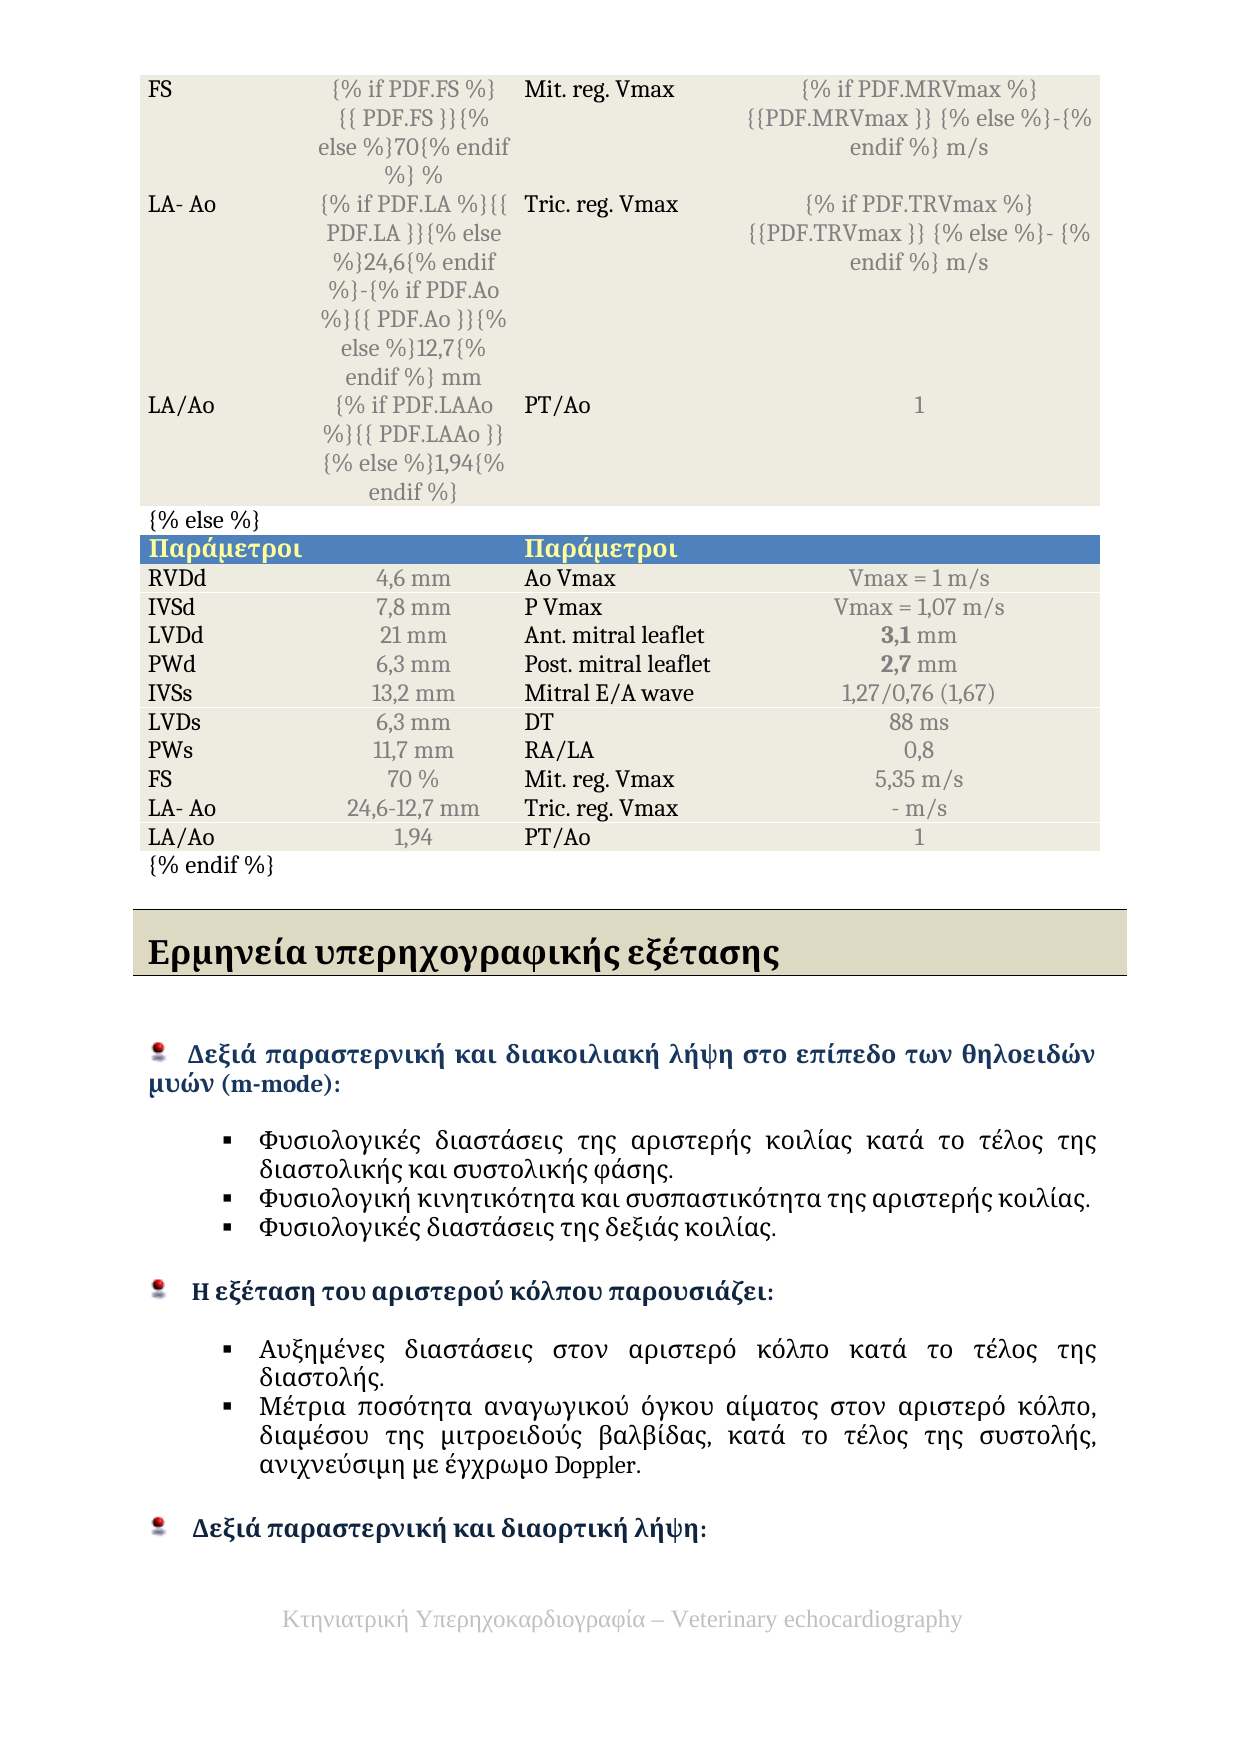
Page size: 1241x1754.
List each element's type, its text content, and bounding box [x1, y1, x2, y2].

table_cell PWd [140, 650, 310, 679]
table_cell LA/Ao [140, 391, 310, 506]
table_cell 13,2 mm [310, 679, 517, 707]
text {% else %} [148, 506, 1097, 535]
table_cell Mit. reg. Vmax [517, 765, 738, 794]
table_cell LVDs [140, 708, 310, 736]
table_cell 6,3 mm [310, 650, 517, 679]
list Φυσιολογικές διαστάσεις της αριστερής κοιλίας κατά το τέλος της διαστολικής και συστολικής φάσης. [221, 1127, 1097, 1185]
table_header [738, 535, 1100, 564]
table_cell 5,35 m/s [738, 765, 1100, 794]
table_cell LA- Ao [140, 190, 310, 391]
table_cell LA- Ao [140, 794, 310, 822]
table_header Παράμετροι [140, 535, 310, 564]
text Δεξιά παραστερνική και διακοιλιακή λήψη στο επίπεδο των θηλοειδών μυών (m-mode): [148, 1034, 1097, 1098]
table_cell 2,7 mm [738, 650, 1100, 679]
table_cell Tric. reg. Vmax [517, 794, 738, 822]
table_cell Ant. mitral leaflet [517, 621, 738, 650]
table_cell IVSs [140, 679, 310, 707]
table_cell 70 % [310, 765, 517, 794]
table_header Παράμετροι [517, 535, 738, 564]
table_cell Mitral E/A wave [517, 679, 738, 707]
table_cell {% if PDF.LA %}{{ PDF.LA }}{% else %}24,6{% endif %}-{% if PDF.Ao %}{{ PDF.Ao }}{% else %}12,7{% endif %} mm [310, 190, 517, 391]
table_cell 7,8 mm [310, 593, 517, 621]
table_cell {% if PDF.FS %}{{ PDF.FS }}{% else %}70{% endif %} % [310, 75, 517, 190]
table_cell Post. mitral leaflet [517, 650, 738, 679]
list Αυξημένες διαστάσεις στον αριστερό κόλπο κατά το τέλος της διαστολής. [221, 1336, 1097, 1393]
table_cell 1 [738, 391, 1100, 506]
list Φυσιολογική κινητικότητα και συσπαστικότητα της αριστερής κοιλίας. [221, 1185, 1097, 1213]
table_cell LA/Ao [140, 823, 310, 851]
table_cell PT/Ao [517, 391, 738, 506]
table_cell 4,6 mm [310, 564, 517, 592]
picture [147, 1033, 170, 1064]
list Φυσιολογικές διαστάσεις της δεξιάς κοιλίας. [221, 1213, 1097, 1242]
table_cell 11,7 mm [310, 736, 517, 765]
table_cell 3,1 mm [738, 621, 1100, 650]
table_cell 6,3 mm [310, 708, 517, 736]
picture [147, 1508, 170, 1538]
table_cell 88 ms [738, 708, 1100, 736]
table_cell Ao Vmax [517, 564, 738, 592]
table_cell {% if PDF.TRVmax %} {{PDF.TRVmax }} {% else %}- {% endif %} m/s [738, 190, 1100, 391]
text H εξέταση του αριστερού κόλπου παρουσιάζει: [148, 1271, 1097, 1307]
table_cell 0,8 [738, 736, 1100, 765]
table_cell 21 mm [310, 621, 517, 650]
table_cell PT/Ao [517, 823, 738, 851]
table_cell 1,27/0,76 (1,67) [738, 679, 1100, 707]
table_cell P Vmax [517, 593, 738, 621]
table_cell LVDd [140, 621, 310, 650]
table_cell IVSd [140, 593, 310, 621]
table_cell Vmax = 1,07 m/s [738, 593, 1100, 621]
table_cell {% if PDF.MRVmax %} {{PDF.MRVmax }} {% else %}-{% endif %} m/s [738, 75, 1100, 190]
table_cell PWs [140, 736, 310, 765]
table_cell - m/s [738, 794, 1100, 822]
table_cell 1,94 [310, 823, 517, 851]
text {% endif %} [148, 851, 1097, 880]
table_cell FS [140, 765, 310, 794]
table_header [310, 535, 517, 564]
table_cell Mit. reg. Vmax [517, 75, 738, 190]
picture [147, 1271, 170, 1301]
text Δεξιά παραστερνική και διαορτική λήψη: [148, 1508, 1097, 1544]
table_cell FS [140, 75, 310, 190]
table_cell {% if PDF.LAAo %}{{ PDF.LAAo }}{% else %}1,94{% endif %} [310, 391, 517, 506]
table_cell Tric. reg. Vmax [517, 190, 738, 391]
table_cell DT [517, 708, 738, 736]
table_cell RVDd [140, 564, 310, 592]
table_cell Vmax = 1 m/s [738, 564, 1100, 592]
table_cell 1 [738, 823, 1100, 851]
table_cell RA/LA [517, 736, 738, 765]
subtitle Ερμηνεία υπερηχογραφικής εξέτασης [133, 910, 1127, 975]
list Μέτρια ποσότητα αναγωγικού όγκου αίματος στον αριστερό κόλπο, διαμέσου της μιτροειδούς βαλβίδας, κατά το τέλος της συστολής, ανιχνεύσιμη με έγχρωμο Doppler. [221, 1393, 1097, 1479]
table_cell 24,6-12,7 mm [310, 794, 517, 822]
